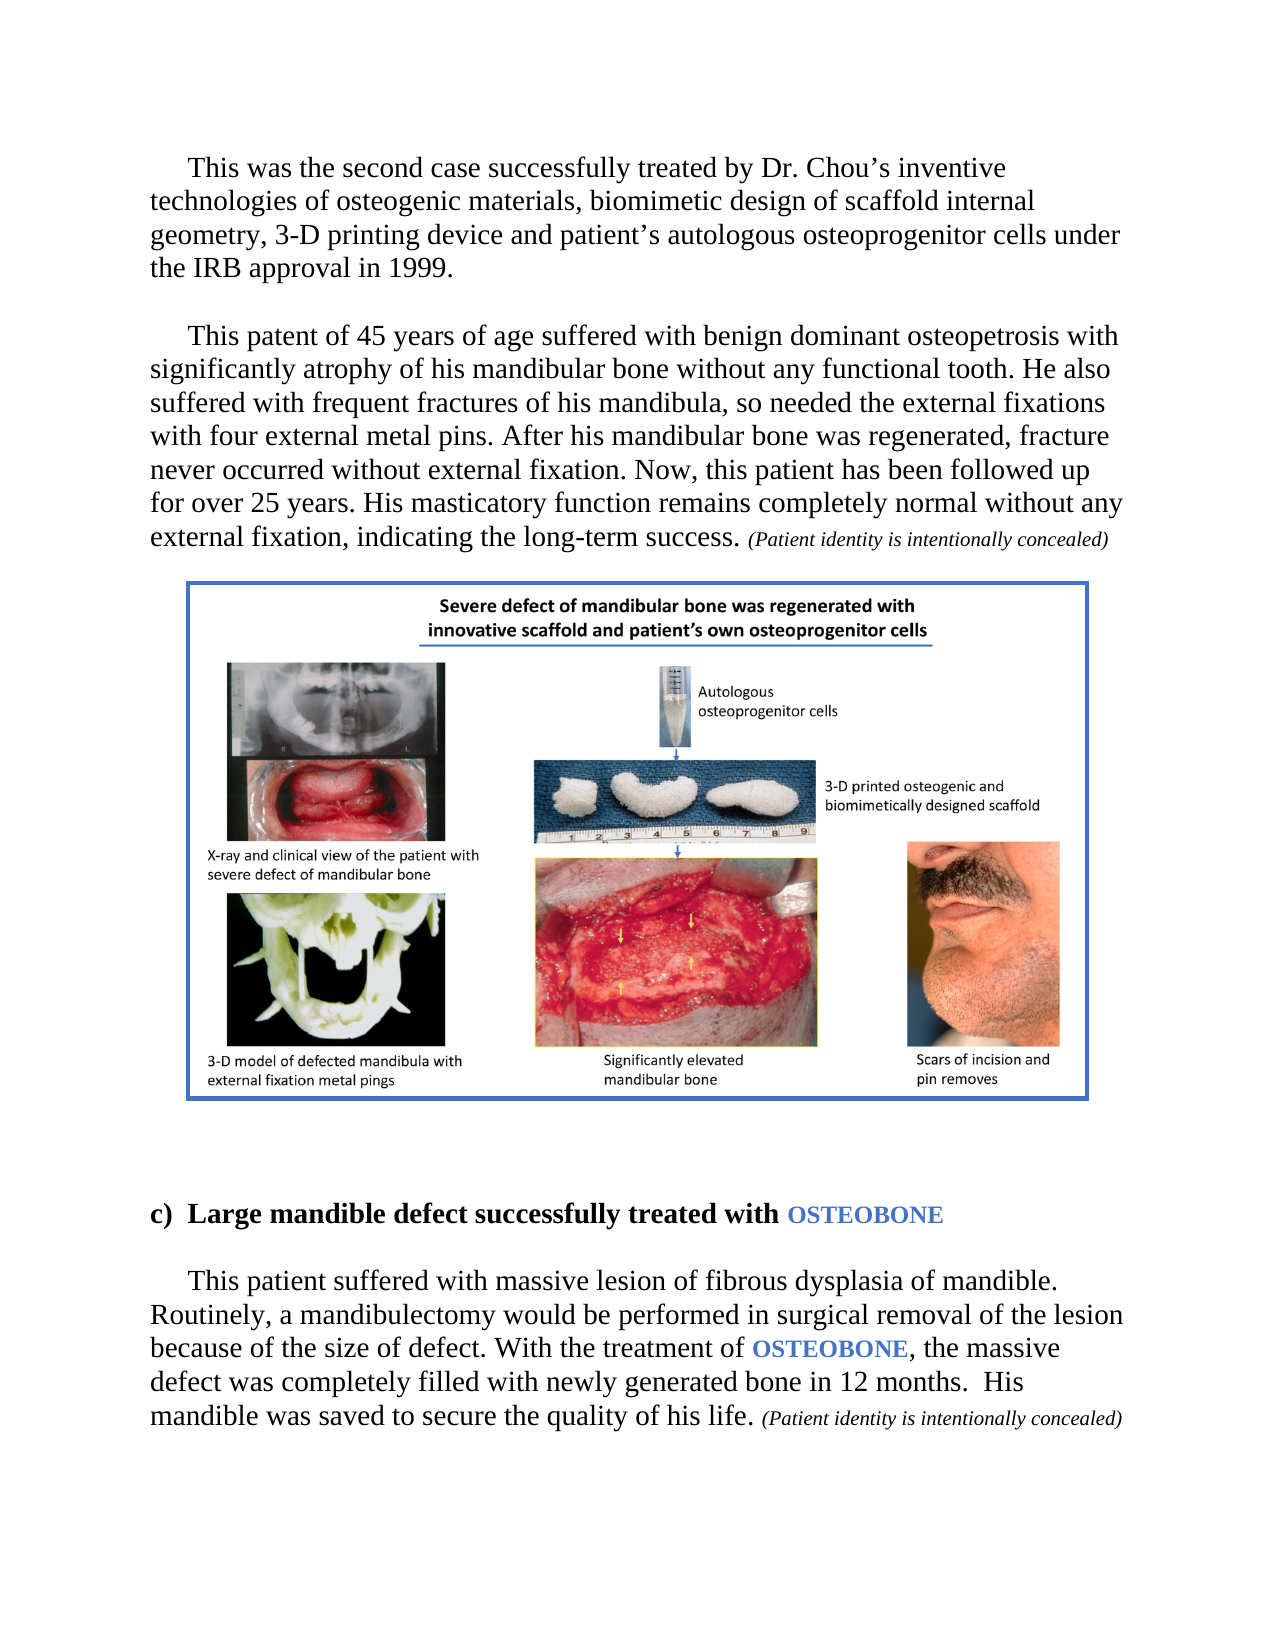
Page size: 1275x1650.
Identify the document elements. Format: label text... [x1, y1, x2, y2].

picture [190, 585, 1085, 1096]
text This was the second case successfully treated by Dr. Chou’s inventive technologies of osteogenic materials, biomimetic design of scaffold internal geometry, 3-D printing device and patient’s autologous osteoprogenitor cells under the IRB approval in 1999. [150, 150, 1125, 284]
text This patent of 45 years of age suffered with benign dominant osteopetrosis with significantly atrophy of his mandibular bone without any functional tooth. He also suffered with frequent fractures of his mandibula, so needed the external fixations with four external metal pins. After his mandibular bone was regenerated, fracture never occurred without external fixation. Now, this patient has been followed up for over 25 years. His masticatory function remains completely normal without any external fixation, indicating the long-term success. (Patient identity is intentionally concealed) [150, 318, 1125, 552]
text This patient suffered with massive lesion of fibrous dysplasia of mandible. Routinely, a mandibulectomy would be performed in surgical removal of the lesion because of the size of defect. With the treatment of OSTEOBONE, the massive defect was completely filled with newly generated bone in 12 months. His mandible was saved to secure the quality of his life. (Patient identity is intentionally concealed) [150, 1263, 1125, 1431]
list Large mandible defect successfully treated with OSTEOBONE [150, 1196, 1125, 1230]
